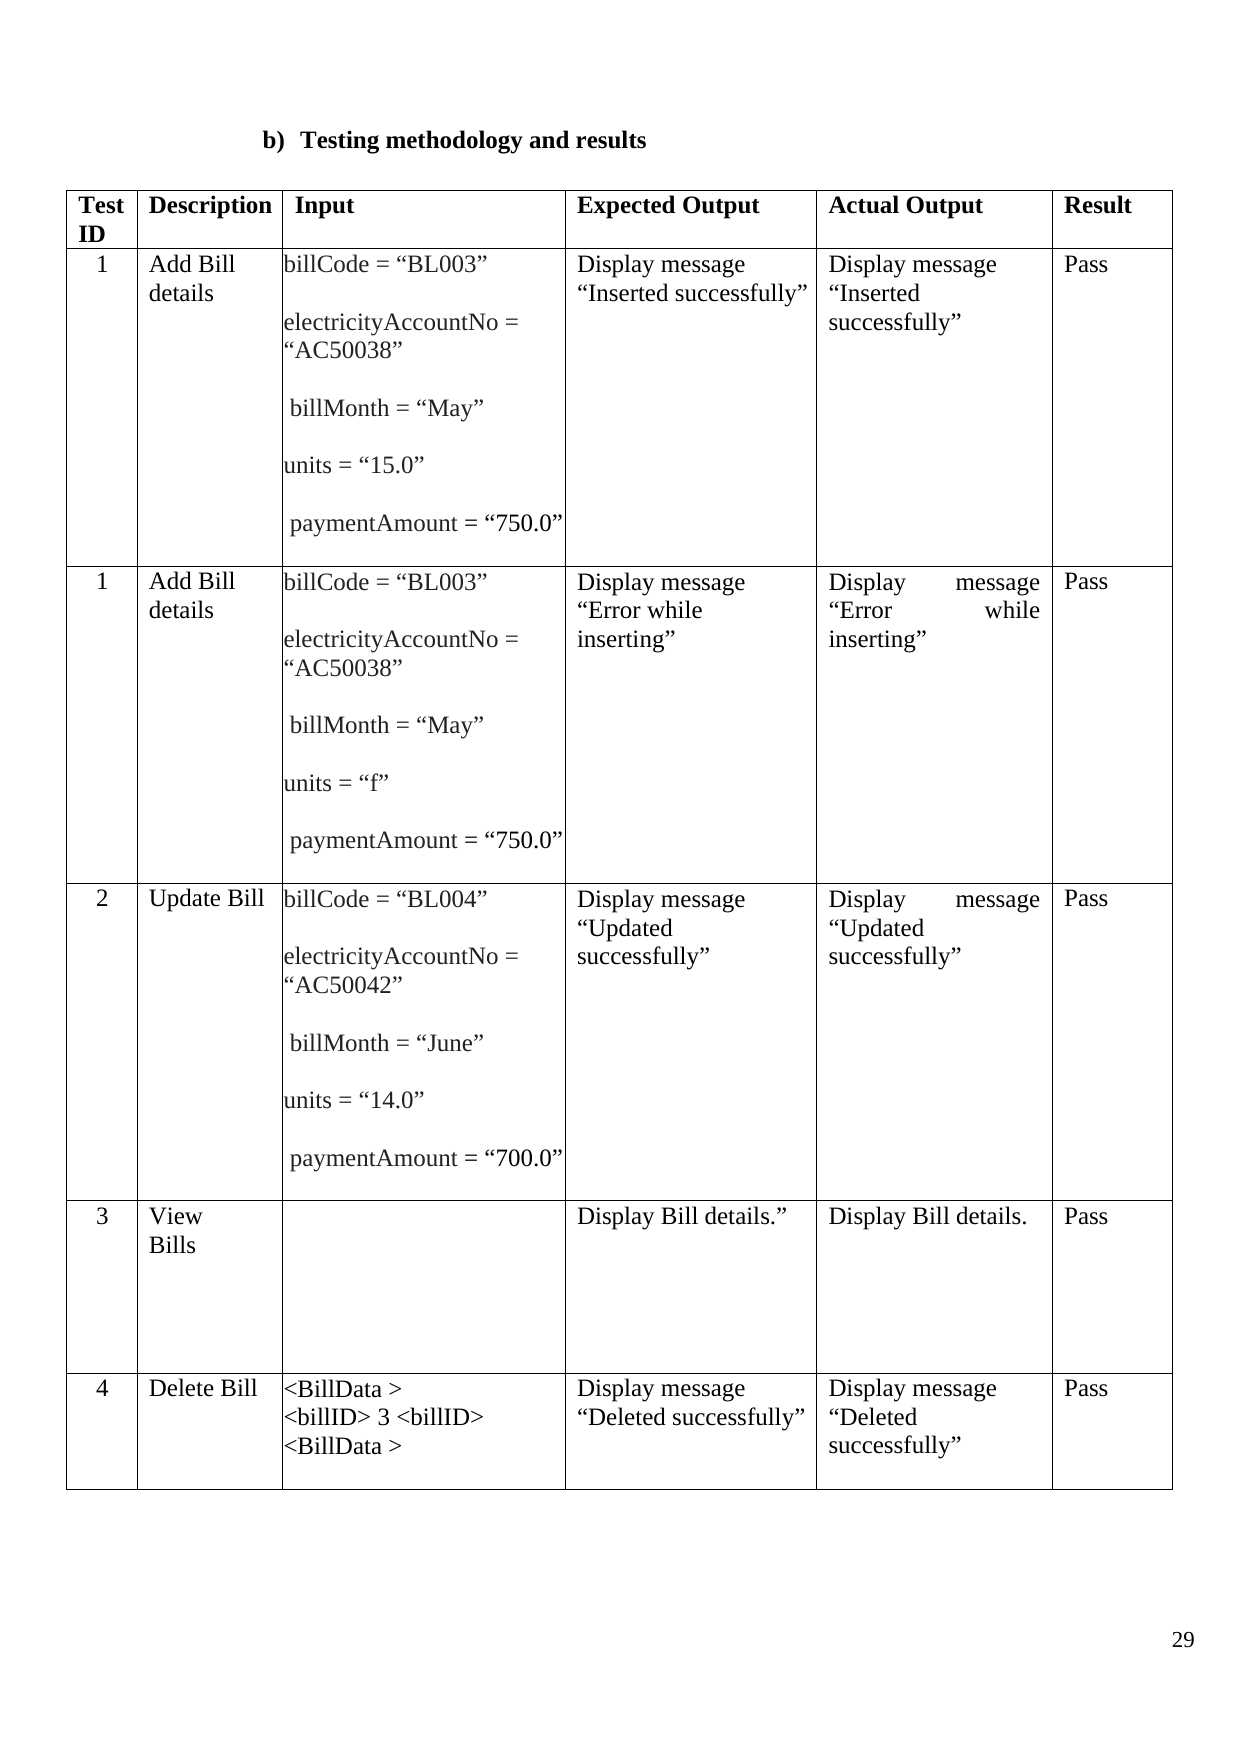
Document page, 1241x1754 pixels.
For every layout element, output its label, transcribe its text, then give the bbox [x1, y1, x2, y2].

table_cell Display message “Inserted successfully” [817, 249, 1052, 566]
table_header Expected Output [566, 191, 816, 248]
table_cell Display message “Inserted successfully” [566, 249, 816, 566]
table_cell 1 [67, 249, 137, 566]
table_header Result [1053, 191, 1172, 248]
table_cell Delete Bill [138, 1374, 282, 1488]
table_cell Display Bill details. [817, 1201, 1052, 1373]
table_cell billCode = “BL003” electricityAccountNo = “AC50038” billMonth = “May” units = “f” paymentAmount = “750.0” [283, 567, 565, 883]
table_cell Display message “Deleted successfully” [566, 1374, 816, 1488]
table_cell 4 [67, 1374, 137, 1488]
table_cell Display Bill details.” [566, 1201, 816, 1373]
table_cell Add Bill details [138, 567, 282, 883]
table_cell Pass [1053, 884, 1172, 1200]
table_header Actual Output [817, 191, 1052, 248]
table_cell billCode = “BL003” electricityAccountNo = “AC50038” billMonth = “May” units = “15.0” paymentAmount = “750.0” [283, 249, 565, 566]
table_cell Update Bill [138, 884, 282, 1200]
table_cell View Bills [138, 1201, 282, 1373]
table_cell billCode = “BL004” electricityAccountNo = “AC50042” billMonth = “June” units = “14.0” paymentAmount = “700.0” [283, 884, 565, 1200]
table_cell 1 [67, 567, 137, 883]
table_cell Display message “Updated successfully” [566, 884, 816, 1200]
table_cell Display message “Deleted successfully” [817, 1374, 1052, 1488]
table_cell Pass [1053, 1201, 1172, 1373]
table_cell Pass [1053, 567, 1172, 883]
table_cell Display message “Error while inserting” [566, 567, 816, 883]
table_cell Display message “Updated successfully” [817, 884, 1052, 1200]
table_cell 3 [67, 1201, 137, 1373]
table_header Input [283, 191, 565, 248]
subtitle Testing methodology and results [262, 125, 1103, 154]
table_cell Pass [1053, 1374, 1172, 1488]
table_cell Display message “Error while inserting” [817, 567, 1052, 883]
table_header Test ID [67, 191, 137, 248]
table_cell 2 [67, 884, 137, 1200]
table_cell [283, 1201, 565, 1373]
table_cell Add Bill details [138, 249, 282, 566]
table_cell <BillData > <billID> 3 <billID> <BillData > [283, 1374, 565, 1488]
table_cell Pass [1053, 249, 1172, 566]
table_header Description [138, 191, 282, 248]
